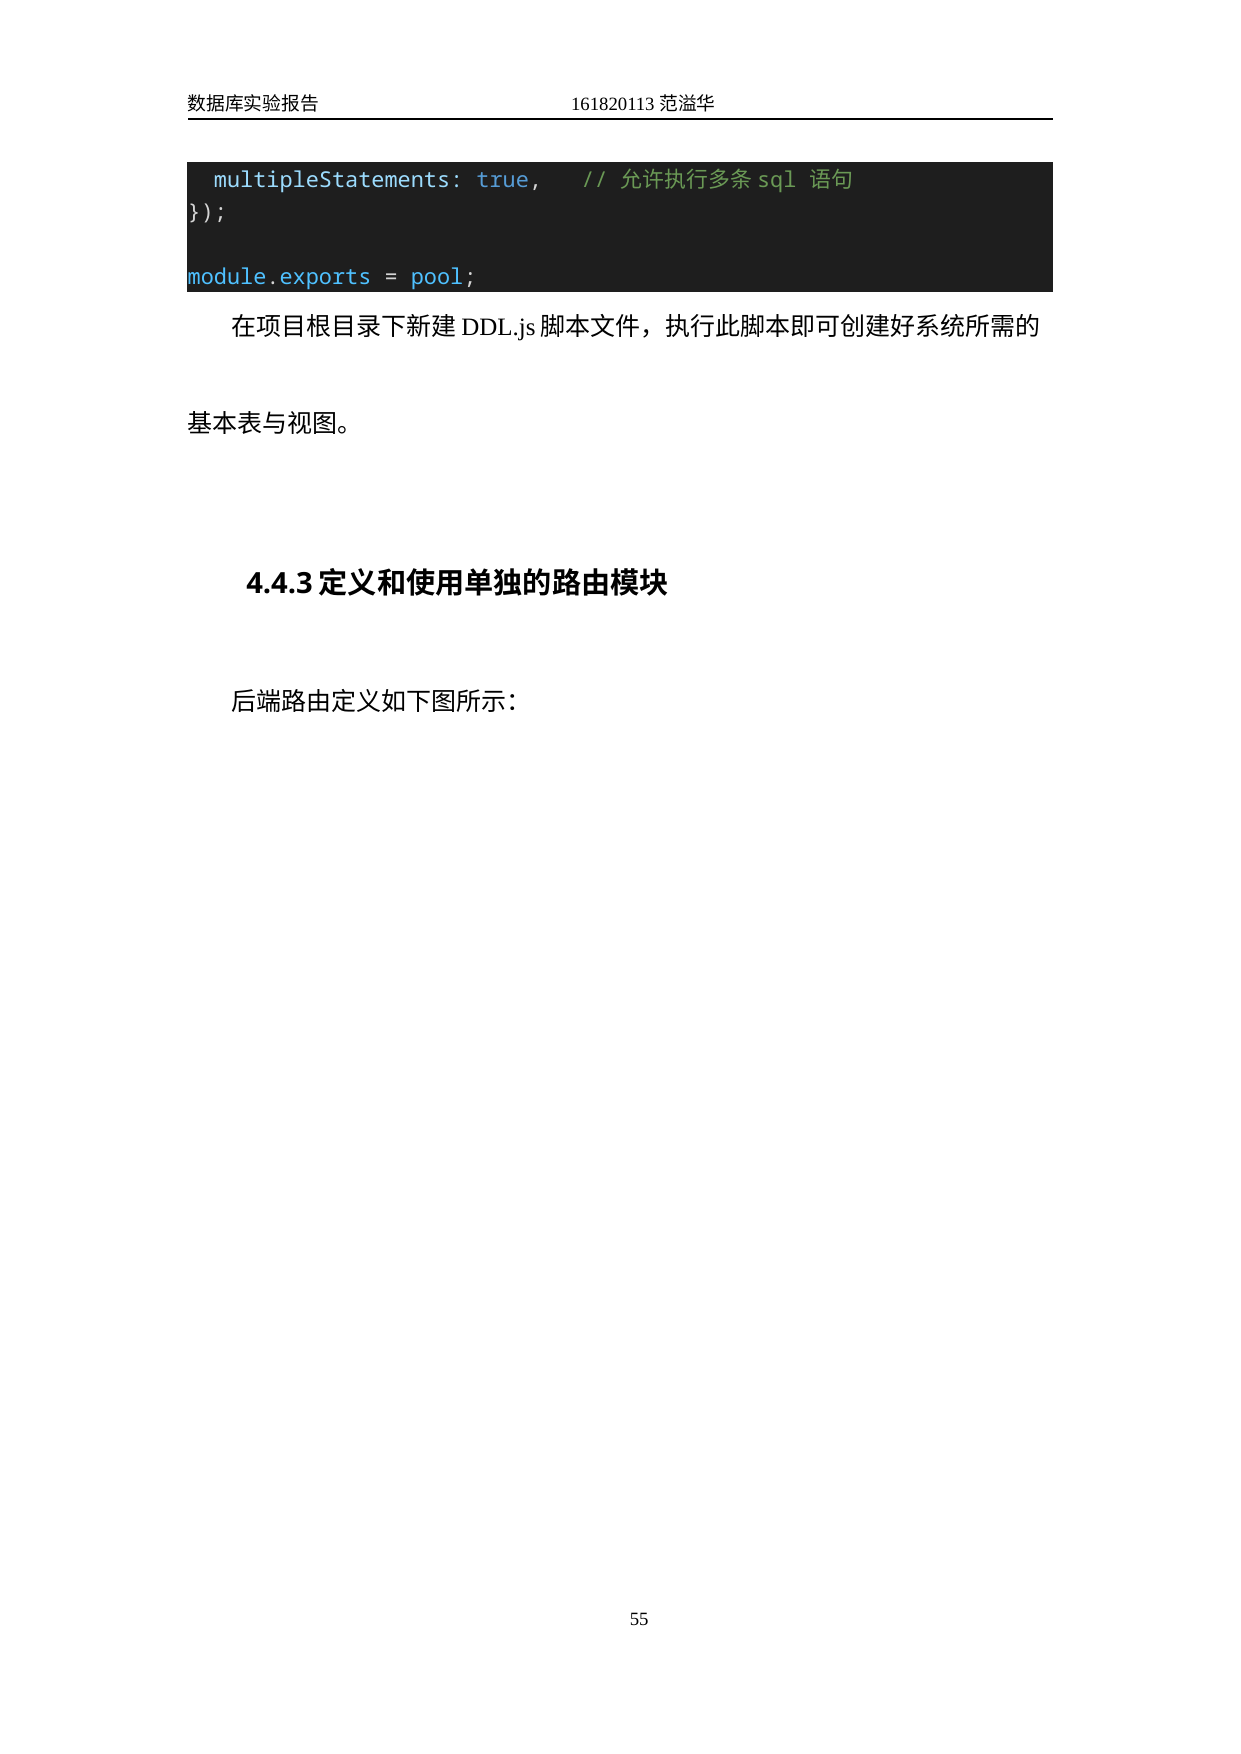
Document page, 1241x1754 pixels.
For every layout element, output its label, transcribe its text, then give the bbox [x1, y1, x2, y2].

text }); [187, 194, 1053, 227]
subtitle 4.4.3定义和使用单独的路由模块 [187, 549, 1053, 614]
text multipleStatements: true, // 允许执行多条 sql 语句 [187, 162, 1053, 194]
text 后端路由定义如下图所示： [187, 667, 1053, 732]
text module.exports = pool; [187, 259, 1053, 292]
text 在项目根目录下新建DDL.js脚本文件，执行此脚本即可创建好系统所需的基本表与视图。 [187, 292, 1053, 454]
